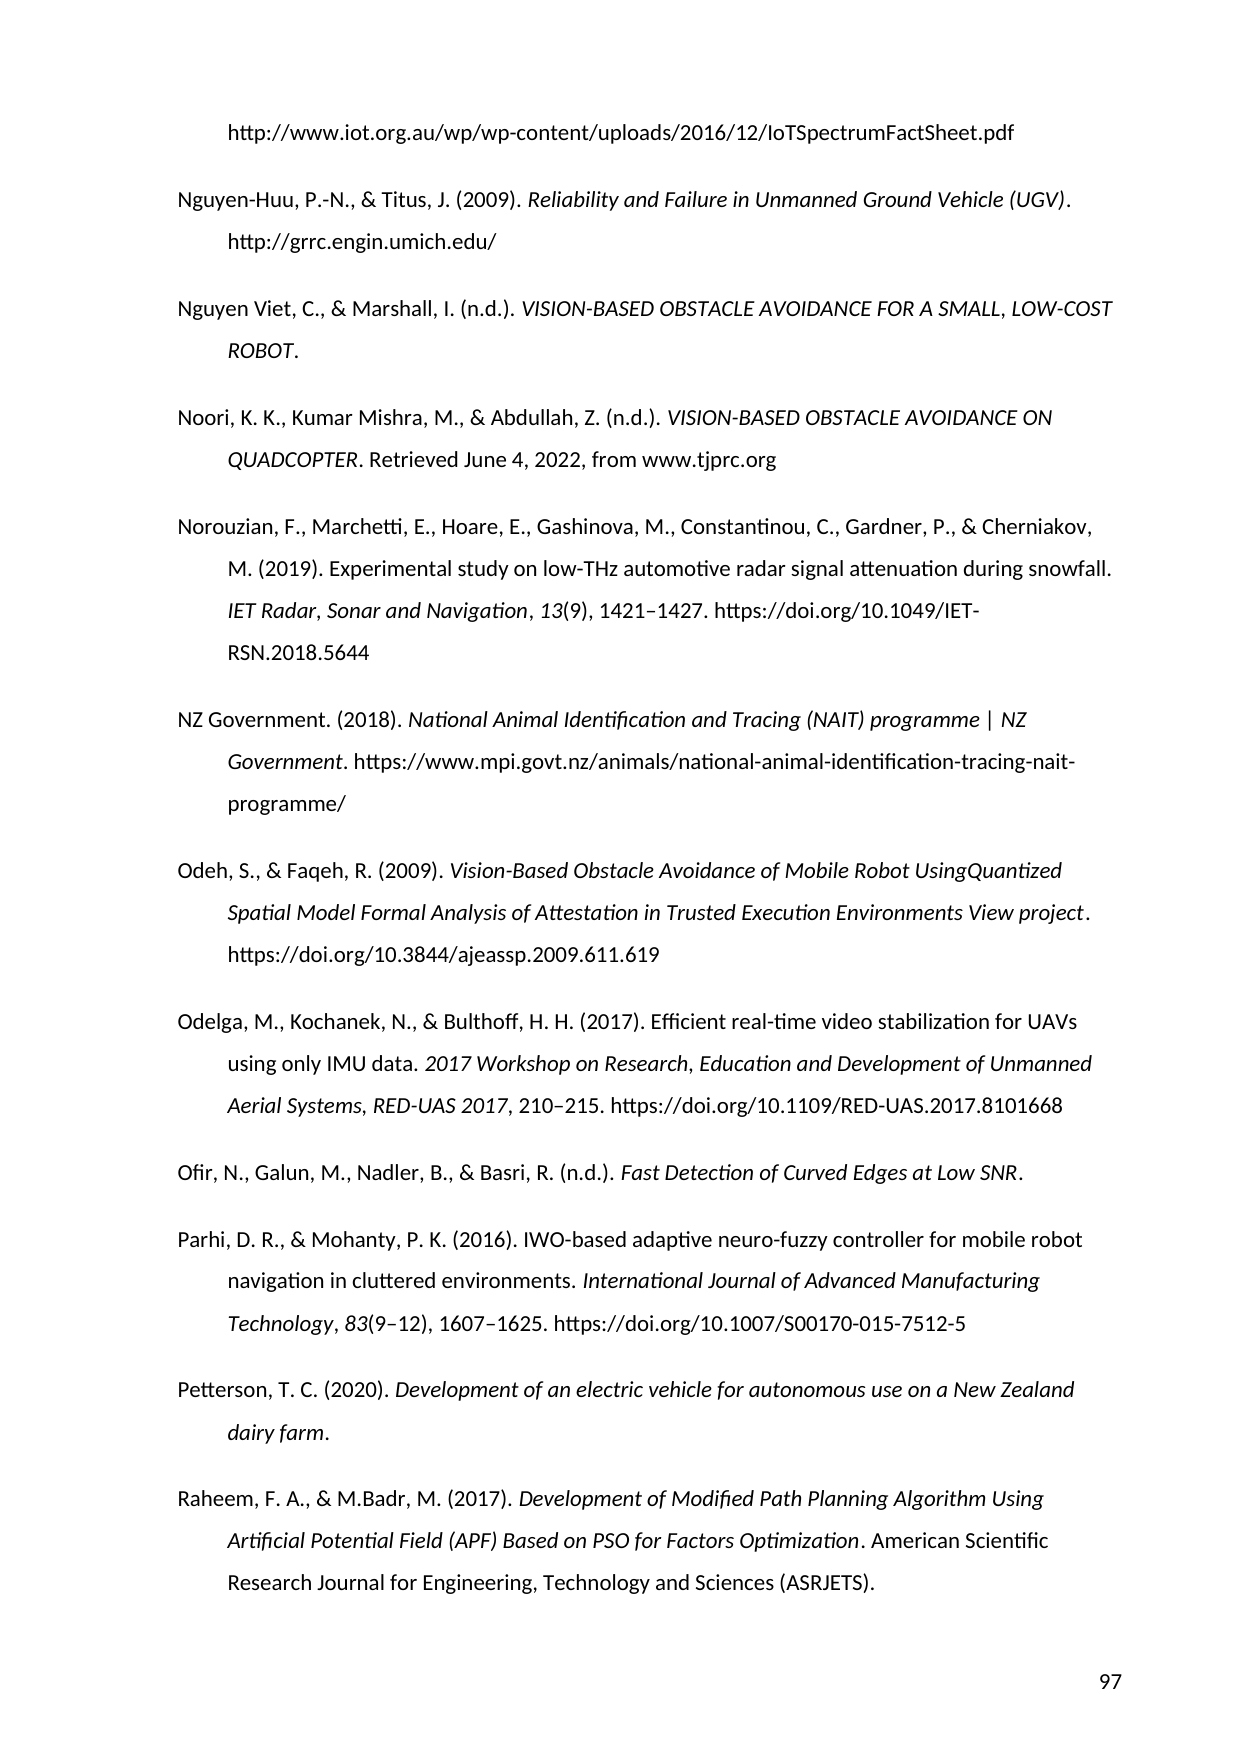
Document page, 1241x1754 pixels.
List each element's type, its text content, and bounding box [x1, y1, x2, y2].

text Nguyen-Huu, P.-N., & Titus, J. (2009). Reliability and Failure in Unmanned Ground Vehicle (UGV). http://grrc.engin.umich.edu/ [177, 185, 1122, 255]
text Nguyen Viet, C., & Marshall, I. (n.d.). VISION-BASED OBSTACLE AVOIDANCE FOR A SMALL, LOW-COST ROBOT. [177, 294, 1122, 364]
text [177, 118, 1122, 146]
text NZ Government. (2018). National Animal Identification and Tracing (NAIT) programme | NZ Government. https://www.mpi.govt.nz/animals/national-animal-identification-tracing-nait-programme/ [177, 705, 1122, 817]
text Odelga, M., Kochanek, N., & Bulthoff, H. H. (2017). Efficient real-time video stabilization for UAVs using only IMU data. 2017 Workshop on Research, Education and Development of Unmanned Aerial Systems, RED-UAS 2017, 210–215. https://doi.org/10.1109/RED-UAS.2017.8101668 [177, 1007, 1122, 1119]
text Petterson, T. C. (2020). Development of an electric vehicle for autonomous use on a New Zealand dairy farm. [177, 1376, 1122, 1446]
text Noori, K. K., Kumar Mishra, M., & Abdullah, Z. (n.d.). VISION-BASED OBSTACLE AVOIDANCE ON QUADCOPTER. Retrieved June 4, 2022, from www.tjprc.org [177, 403, 1122, 473]
text Ofir, N., Galun, M., Nadler, B., & Basri, R. (n.d.). Fast Detection of Curved Edges at Low SNR. [177, 1158, 1122, 1186]
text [177, 1484, 1122, 1597]
text Odeh, S., & Faqeh, R. (2009). Vision-Based Obstacle Avoidance of Mobile Robot UsingQuantized Spatial Model Formal Analysis of Attestation in Trusted Execution Environments View project. https://doi.org/10.3844/ajeassp.2009.611.619 [177, 856, 1122, 968]
text Parhi, D. R., & Mohanty, P. K. (2016). IWO-based adaptive neuro-fuzzy controller for mobile robot navigation in cluttered environments. International Journal of Advanced Manufacturing Technology, 83(9–12), 1607–1625. https://doi.org/10.1007/S00170-015-7512-5 [177, 1225, 1122, 1337]
text Norouzian, F., Marchetti, E., Hoare, E., Gashinova, M., Constantinou, C., Gardner, P., & Cherniakov, M. (2019). Experimental study on low-THz automotive radar signal attenuation during snowfall. IET Radar, Sonar and Navigation, 13(9), 1421–1427. https://doi.org/10.1049/IET-RSN.2018.5644 [177, 512, 1122, 666]
